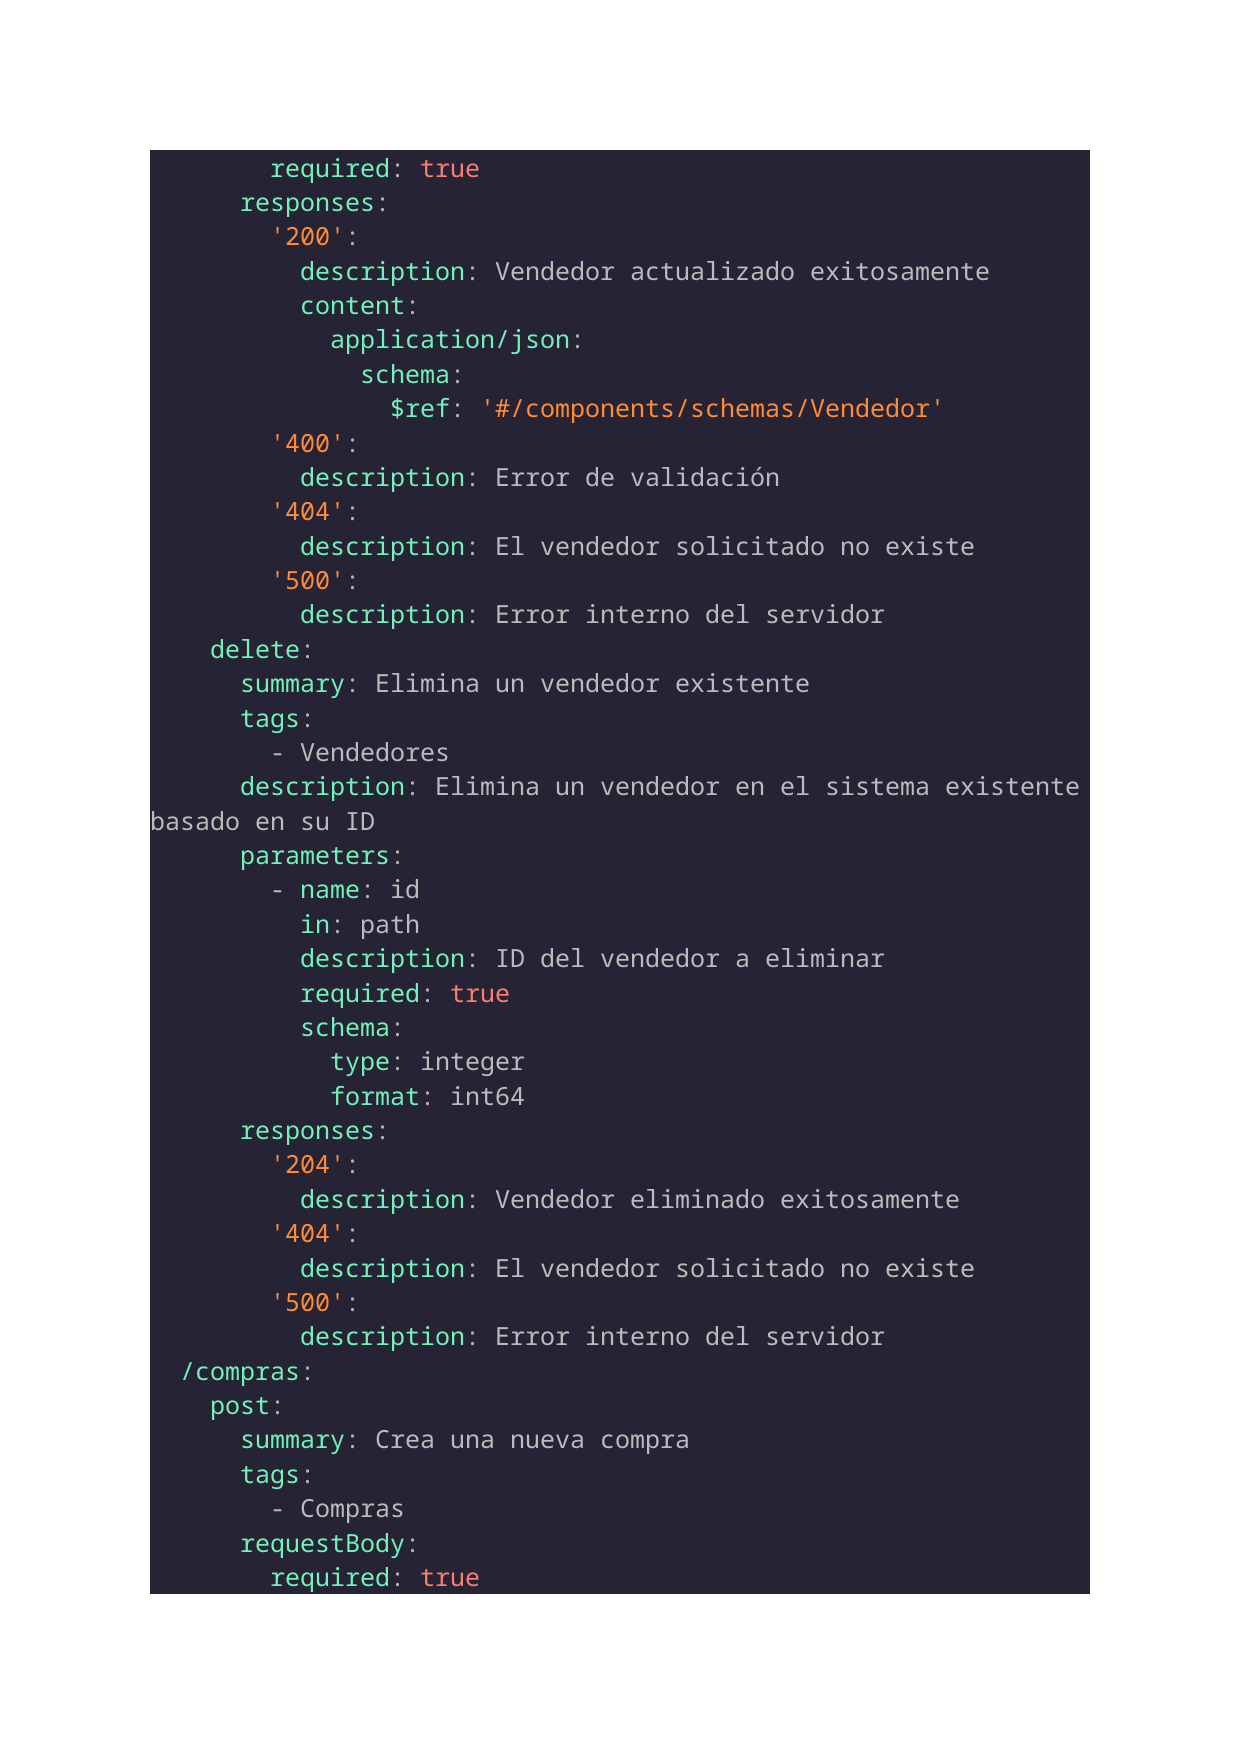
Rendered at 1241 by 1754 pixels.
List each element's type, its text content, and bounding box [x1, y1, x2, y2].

text schema: [150, 1009, 1090, 1044]
text requestBody: [150, 1525, 1090, 1559]
text description: El vendedor solicitado no existe [150, 528, 1090, 562]
text description: Error interno del servidor [150, 1319, 1090, 1353]
text '400': [150, 425, 1090, 459]
text description: ID del vendedor a eliminar [150, 941, 1090, 975]
text application/json: [150, 322, 1090, 356]
text schema: [150, 356, 1090, 391]
text description: Vendedor actualizado exitosamente [150, 253, 1090, 287]
text parameters: [150, 837, 1090, 872]
text '200': [150, 219, 1090, 253]
text - name: id [150, 872, 1090, 906]
text required: true [150, 975, 1090, 1009]
text tags: [150, 700, 1090, 734]
text '500': [150, 562, 1090, 597]
text format: int64 [150, 1078, 1090, 1112]
text summary: Elimina un vendedor existente [150, 666, 1090, 700]
text '204': [150, 1147, 1090, 1181]
text description: Error interno del servidor [150, 597, 1090, 631]
text tags: [150, 1456, 1090, 1491]
text required: true [150, 1559, 1090, 1594]
text required: true [150, 150, 1090, 184]
text post: [150, 1387, 1090, 1422]
text in: path [150, 906, 1090, 941]
text - Vendedores [150, 734, 1090, 769]
text responses: [150, 1112, 1090, 1147]
text $ref: '#/components/schemas/Vendedor' [150, 391, 1090, 425]
text summary: Crea una nueva compra [150, 1422, 1090, 1456]
text type: integer [150, 1044, 1090, 1078]
text /compras: [150, 1353, 1090, 1387]
text - Compras [150, 1491, 1090, 1525]
text '404': [150, 494, 1090, 528]
text '404': [150, 1216, 1090, 1250]
text content: [150, 287, 1090, 322]
text description: Error de validación [150, 459, 1090, 494]
text description: Vendedor eliminado exitosamente [150, 1181, 1090, 1216]
text '500': [150, 1284, 1090, 1319]
text description: Elimina un vendedor en el sistema existente basado en su ID [150, 769, 1090, 837]
text responses: [150, 184, 1090, 219]
text delete: [150, 631, 1090, 666]
text description: El vendedor solicitado no existe [150, 1250, 1090, 1284]
